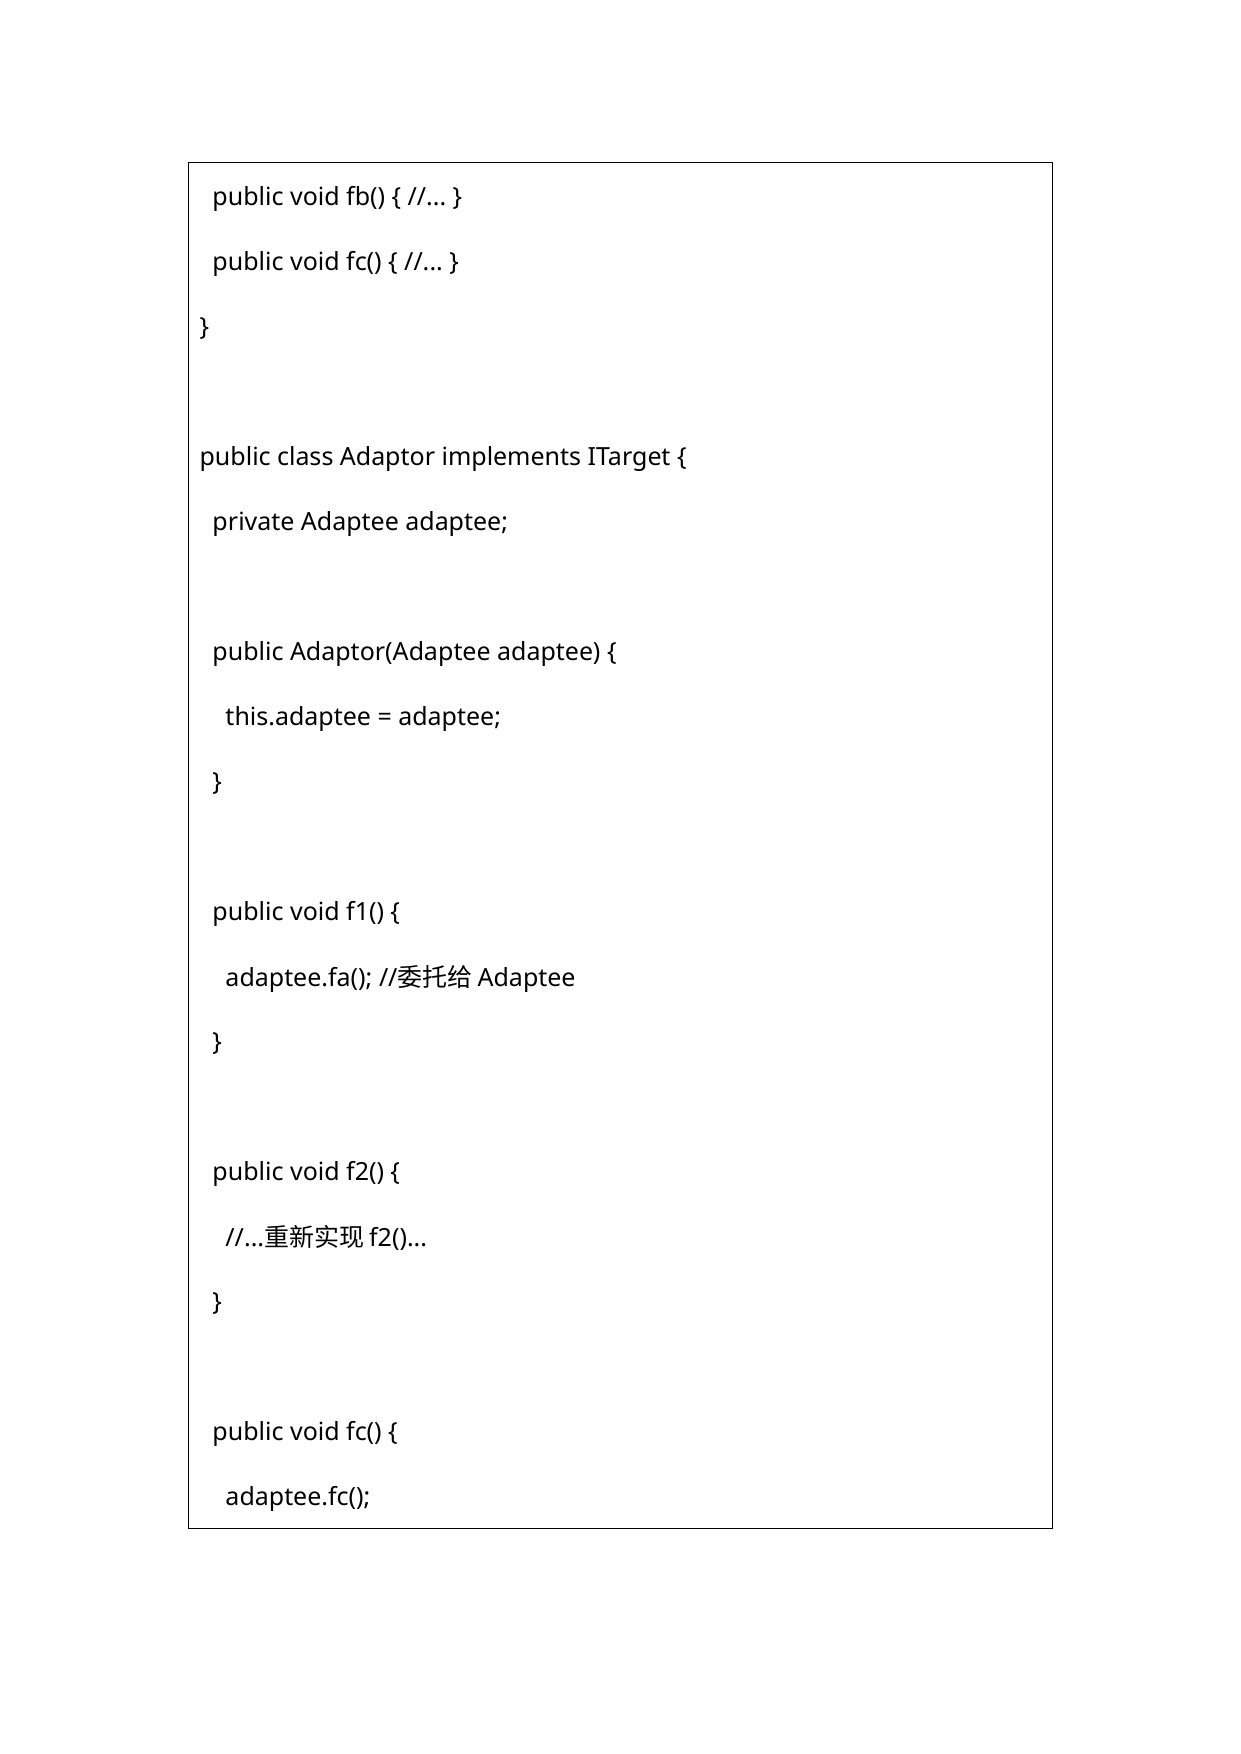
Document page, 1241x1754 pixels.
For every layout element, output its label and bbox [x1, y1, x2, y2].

table_header [189, 163, 1052, 1528]
